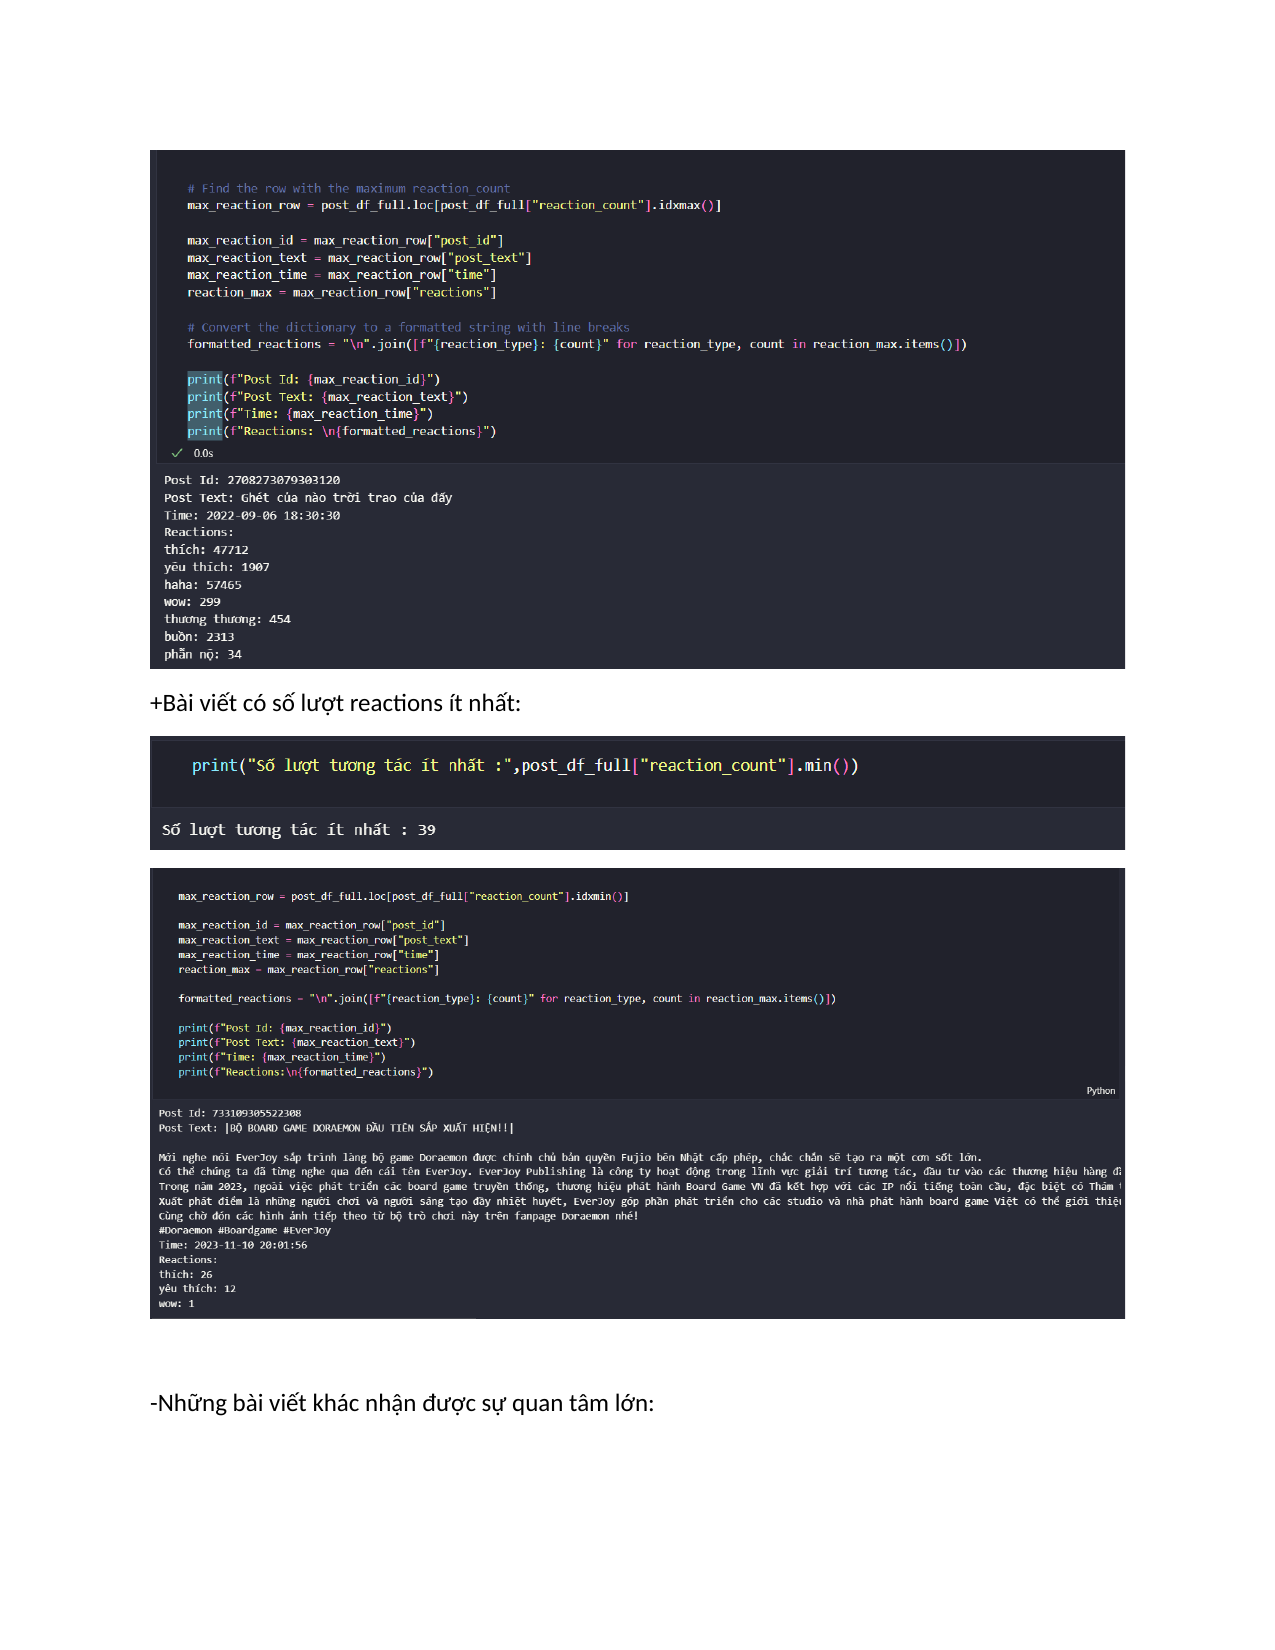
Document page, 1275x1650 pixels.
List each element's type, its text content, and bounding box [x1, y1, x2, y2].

text +Bài viết có số lượt reactions ít nhất: [150, 687, 1125, 718]
picture [150, 868, 1125, 1319]
picture [150, 150, 1125, 669]
text -Những bài viết khác nhận được sự quan tâm lớn: [150, 1387, 1125, 1418]
picture [150, 736, 1125, 850]
